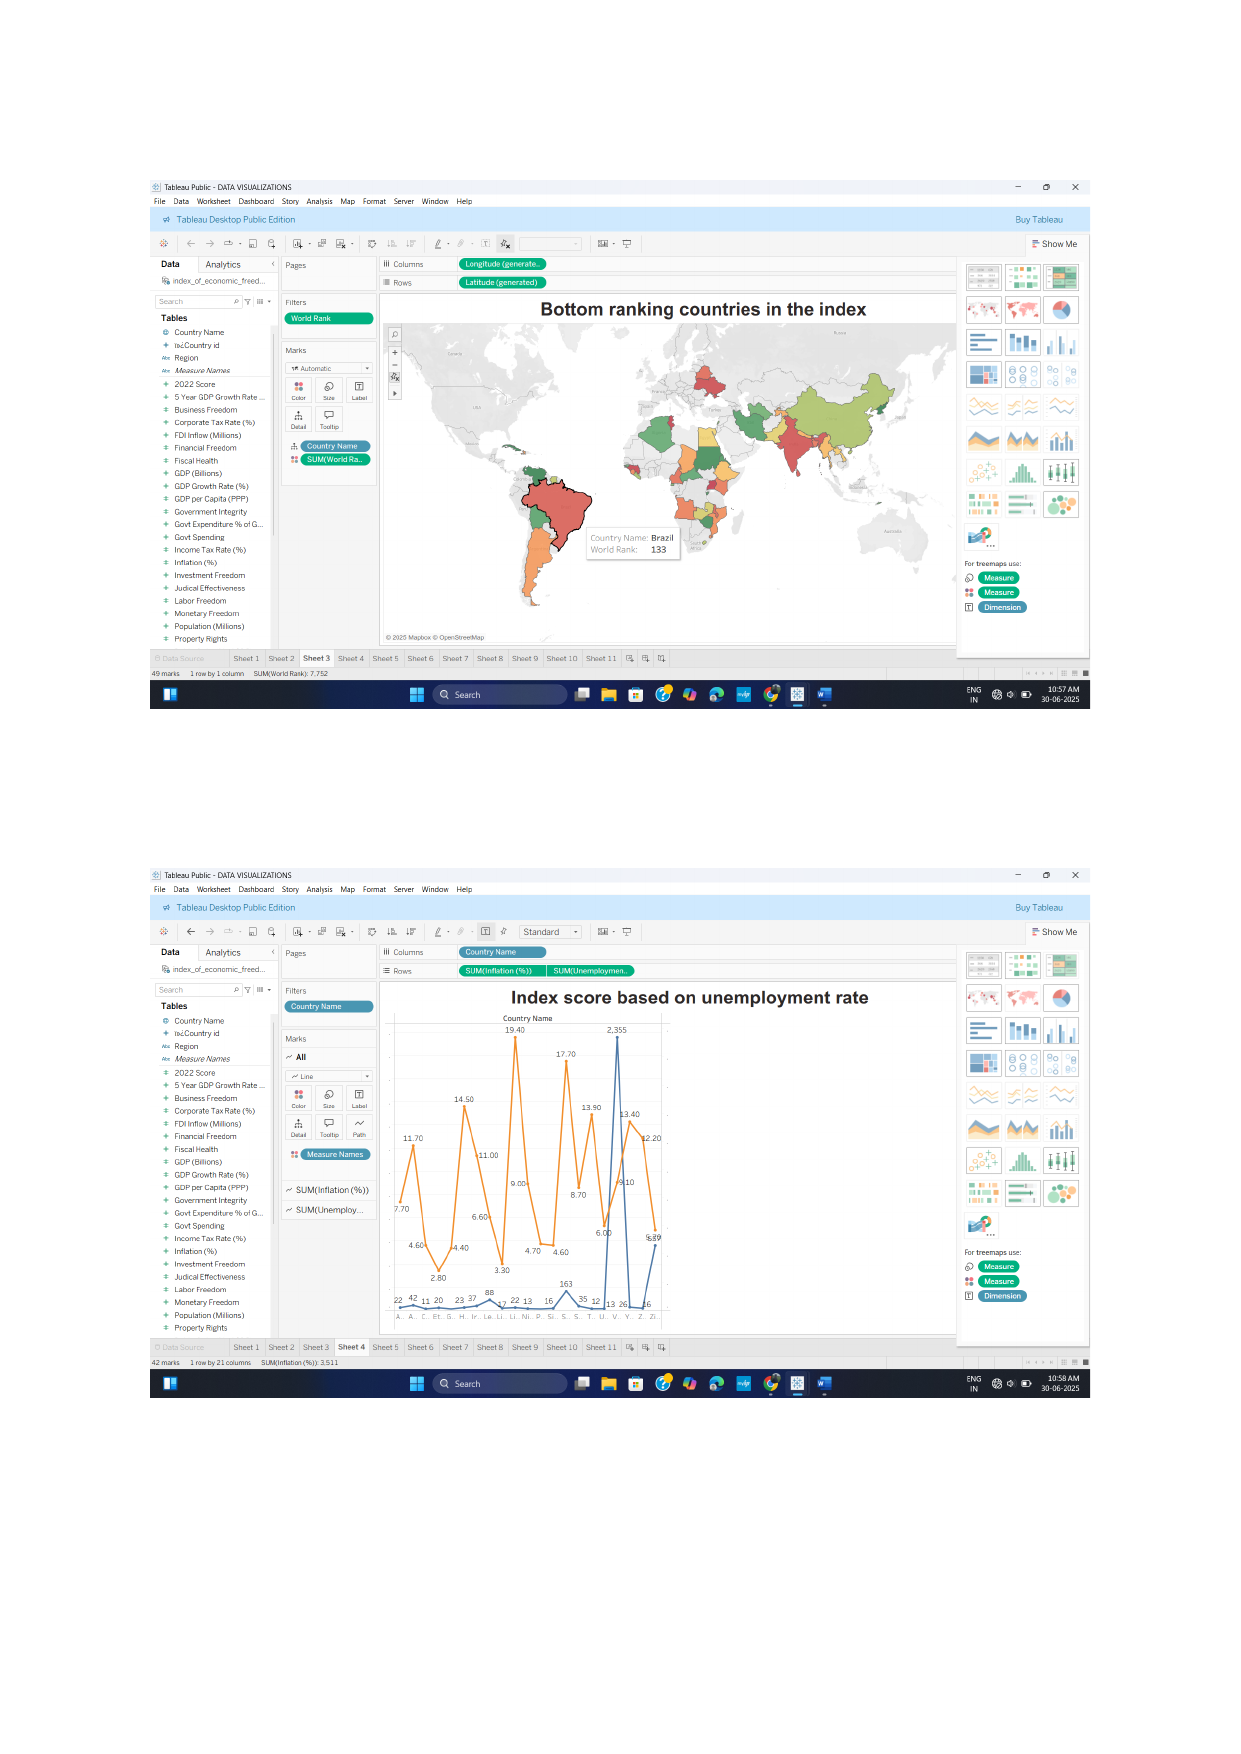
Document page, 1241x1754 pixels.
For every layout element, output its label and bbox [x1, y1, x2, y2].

picture [150, 180, 1091, 709]
picture [150, 868, 1091, 1398]
